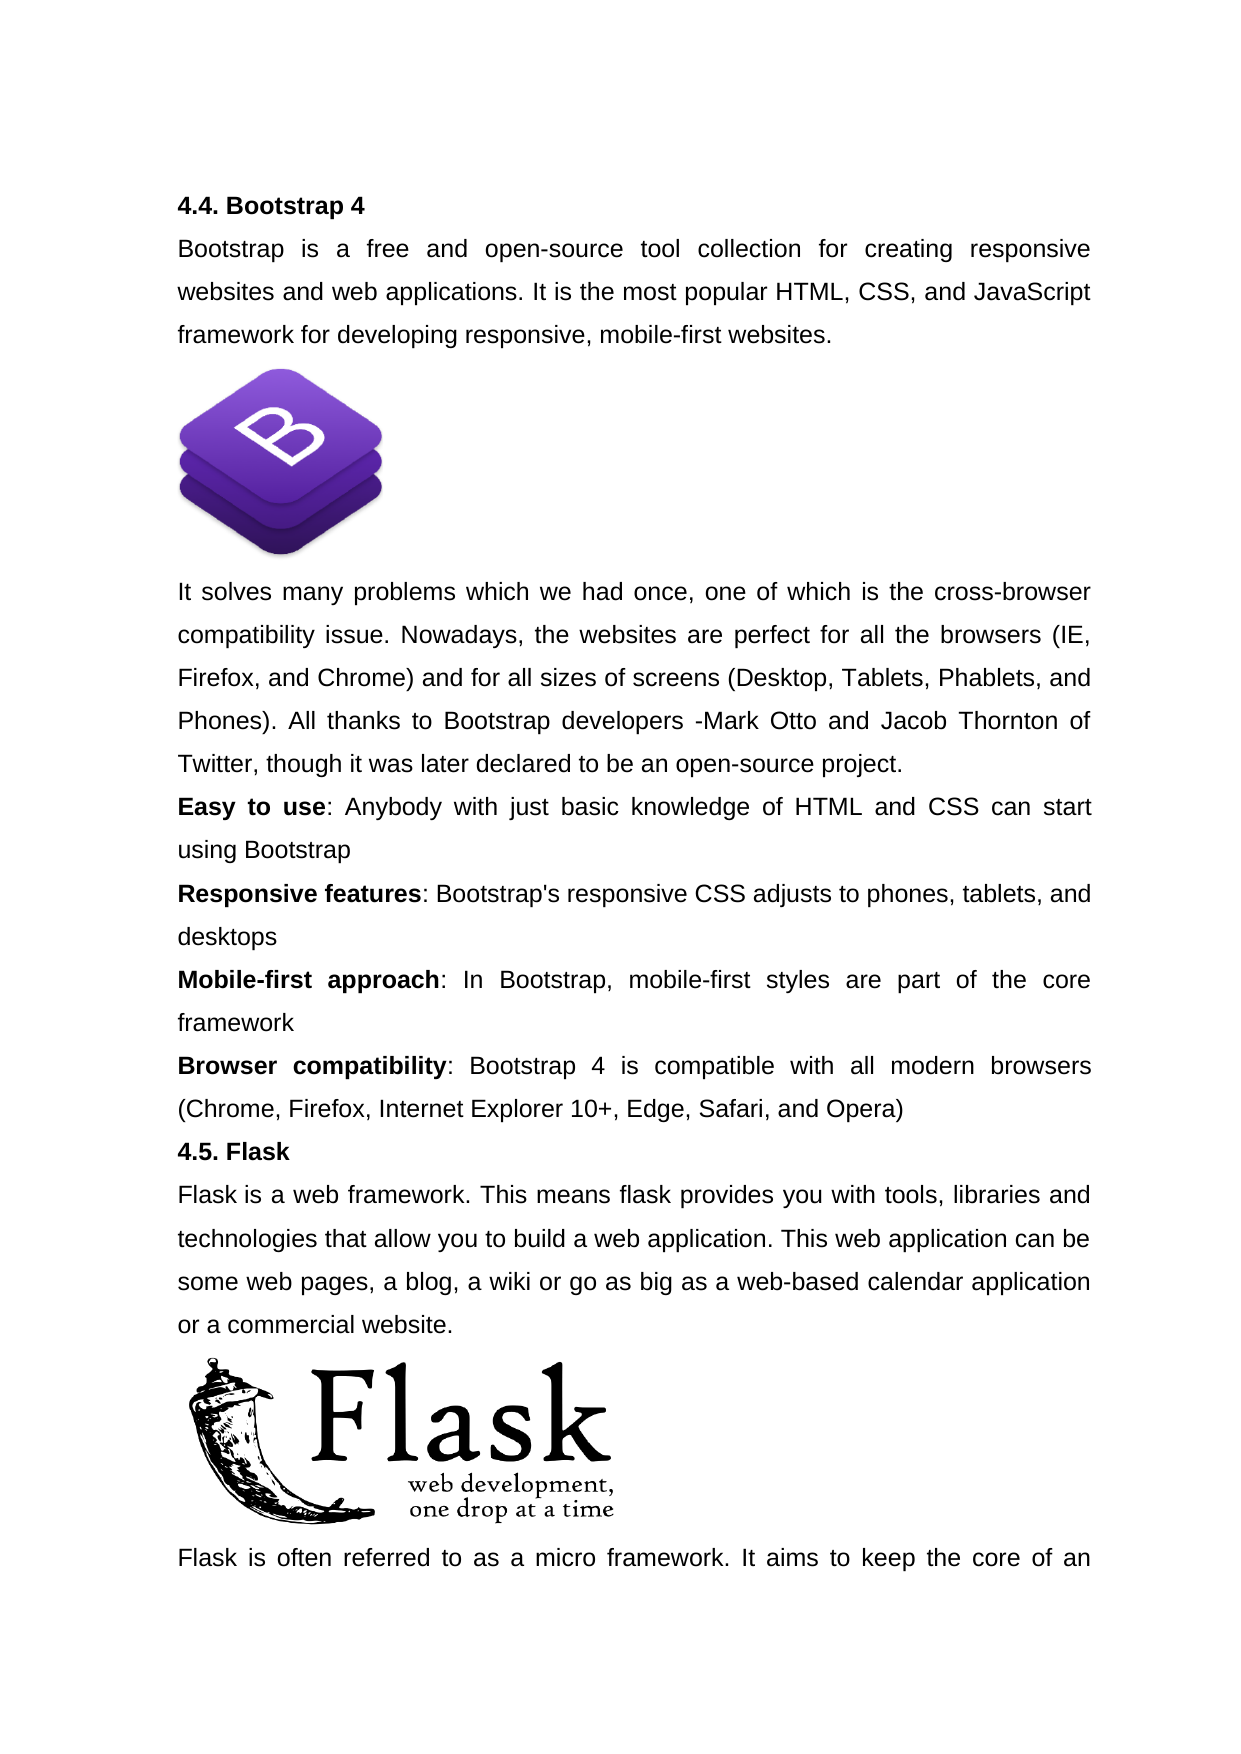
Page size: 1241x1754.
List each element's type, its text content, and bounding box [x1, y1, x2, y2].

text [177, 1543, 1093, 1572]
text 4.5. Flask [177, 1137, 1093, 1166]
picture [177, 363, 384, 561]
text Mobile-first approach: In Bootstrap, mobile-first styles are part of the core framework [177, 965, 1093, 1037]
text Bootstrap is a free and open-source tool collection for creating responsive websites and web applications. It is the most popular HTML, CSS, and JavaScript framework for developing responsive, mobile-first websites. [177, 234, 1093, 349]
text Responsive features: Bootstrap's responsive CSS adjusts to phones, tablets, and desktops [177, 878, 1093, 950]
text Easy to use: Anybody with just basic knowledge of HTML and CSS can start using Bootstrap [177, 792, 1093, 864]
text 4.4. Bootstrap 4 [177, 191, 1093, 219]
picture [177, 1352, 624, 1528]
text It solves many problems which we had once, one of which is the cross-browser compatibility issue. Nowadays, the websites are perfect for all the browsers (IE, Firefox, and Chrome) and for all sizes of screens (Desktop, Tablets, Phablets, and Phones). All thanks to Bootstrap developers -Mark Otto and Jacob Thornton of Twitter, though it was later declared to be an open-source project. [177, 577, 1093, 778]
text Browser compatibility: Bootstrap 4 is compatible with all modern browsers (Chrome, Firefox, Internet Explorer 10+, Edge, Safari, and Opera) [177, 1051, 1093, 1123]
text Flask is a web framework. This means flask provides you with tools, libraries and technologies that allow you to build a web application. This web application can be some web pages, a blog, a wiki or go as big as a web-based calendar application or a commercial website. [177, 1180, 1093, 1338]
